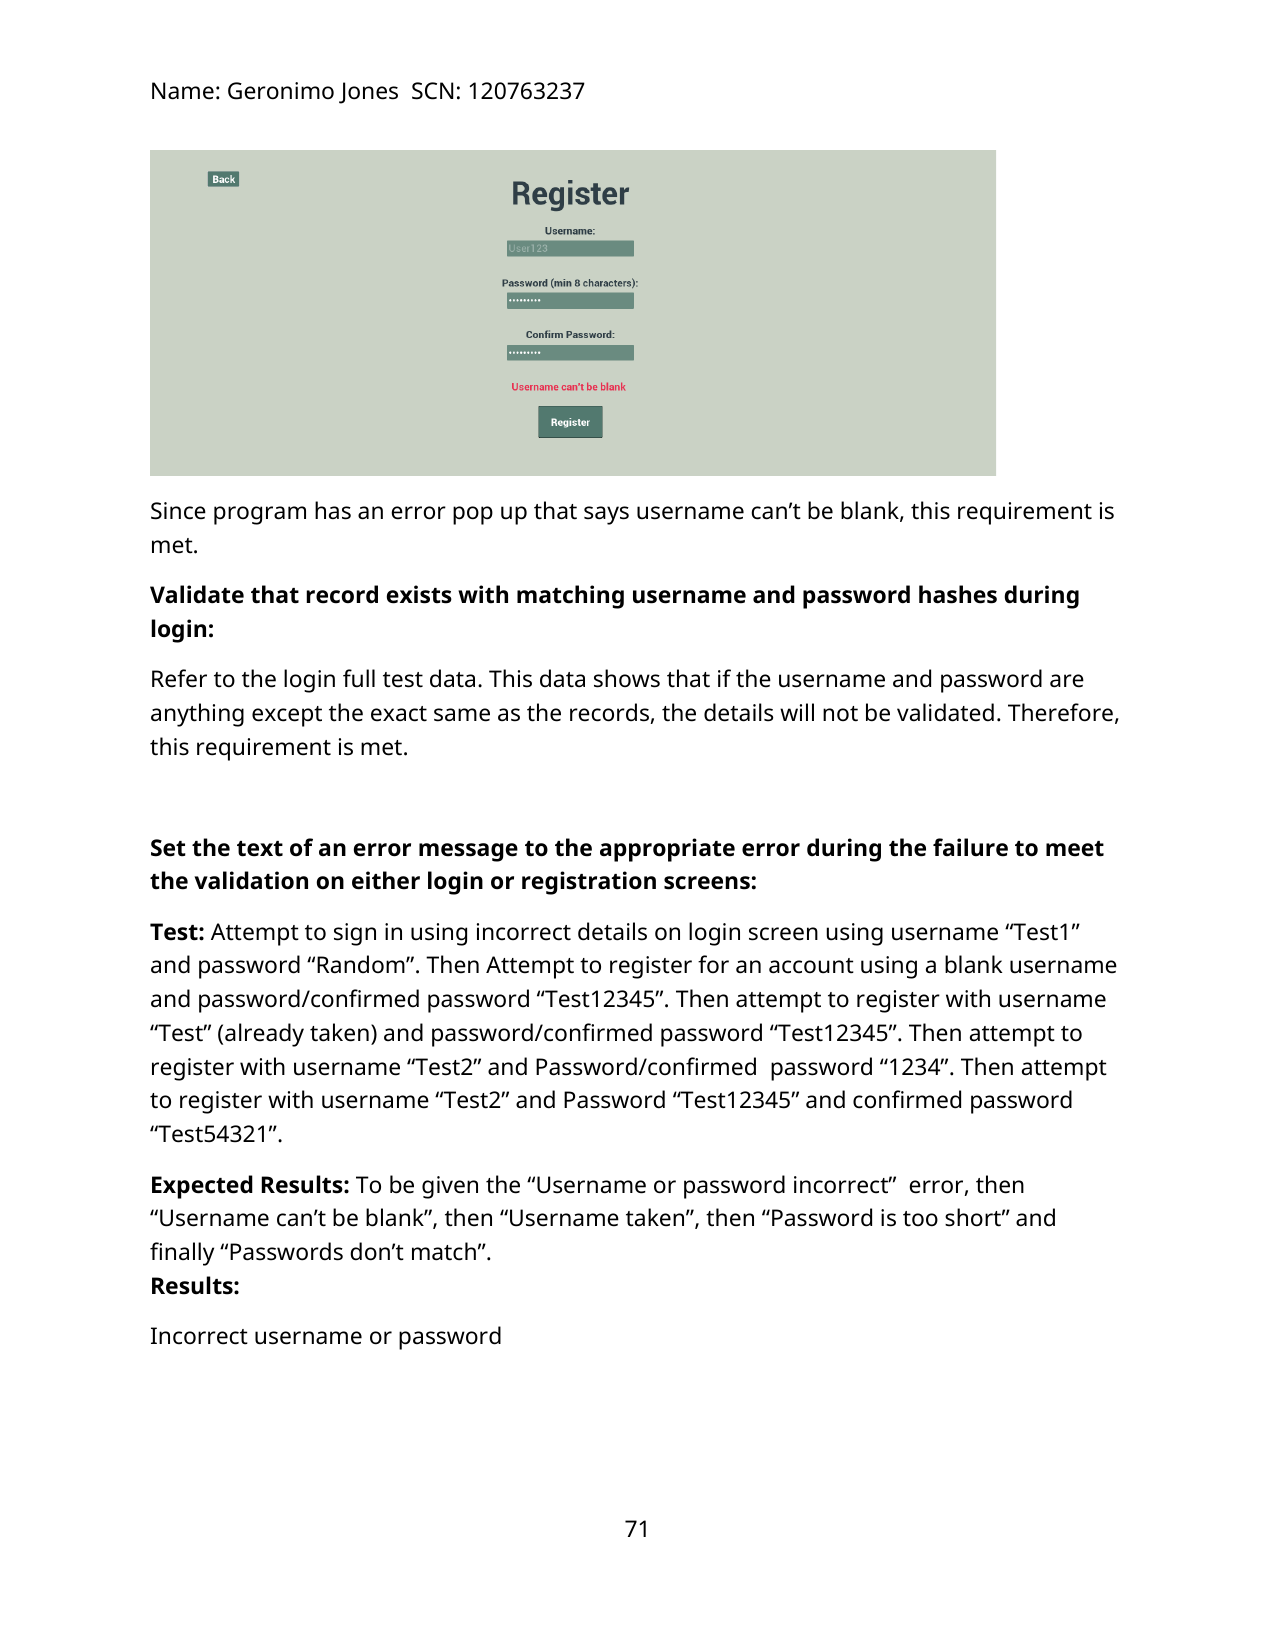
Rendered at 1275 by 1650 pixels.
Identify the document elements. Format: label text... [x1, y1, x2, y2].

text Test: Attempt to sign in using incorrect details on login screen using username “Test1” and password “Random”. Then Attempt to register for an account using a blank username and password/confirmed password “Test12345”. Then attempt to register with username “Test” (already taken) and password/confirmed password “Test12345”. Then attempt to register with username “Test2” and Password/confirmed password “1234”. Then attempt to register with username “Test2” and Password “Test12345” and confirmed password “Test54321”. [150, 916, 1125, 1149]
text Set the text of an error message to the appropriate error during the failure to meet the validation on either login or registration screens: [150, 832, 1125, 897]
text Validate that record exists with matching username and password hashes during login: [150, 579, 1125, 644]
text Expected Results: To be given the “Username or password incorrect” error, then “Username can’t be blank”, then “Username taken”, then “Password is too short” and finally “Passwords don’t match”. Results: [150, 1169, 1125, 1301]
text Incorrect username or password [150, 1320, 1125, 1352]
text Refer to the login full test data. This data shows that if the username and password are anything except the exact same as the records, the details will not be validated. Therefore, this requirement is met. [150, 663, 1125, 762]
picture [150, 150, 997, 476]
text Since program has an error pop up that says username can’t be blank, this requirement is met. [150, 495, 1125, 560]
